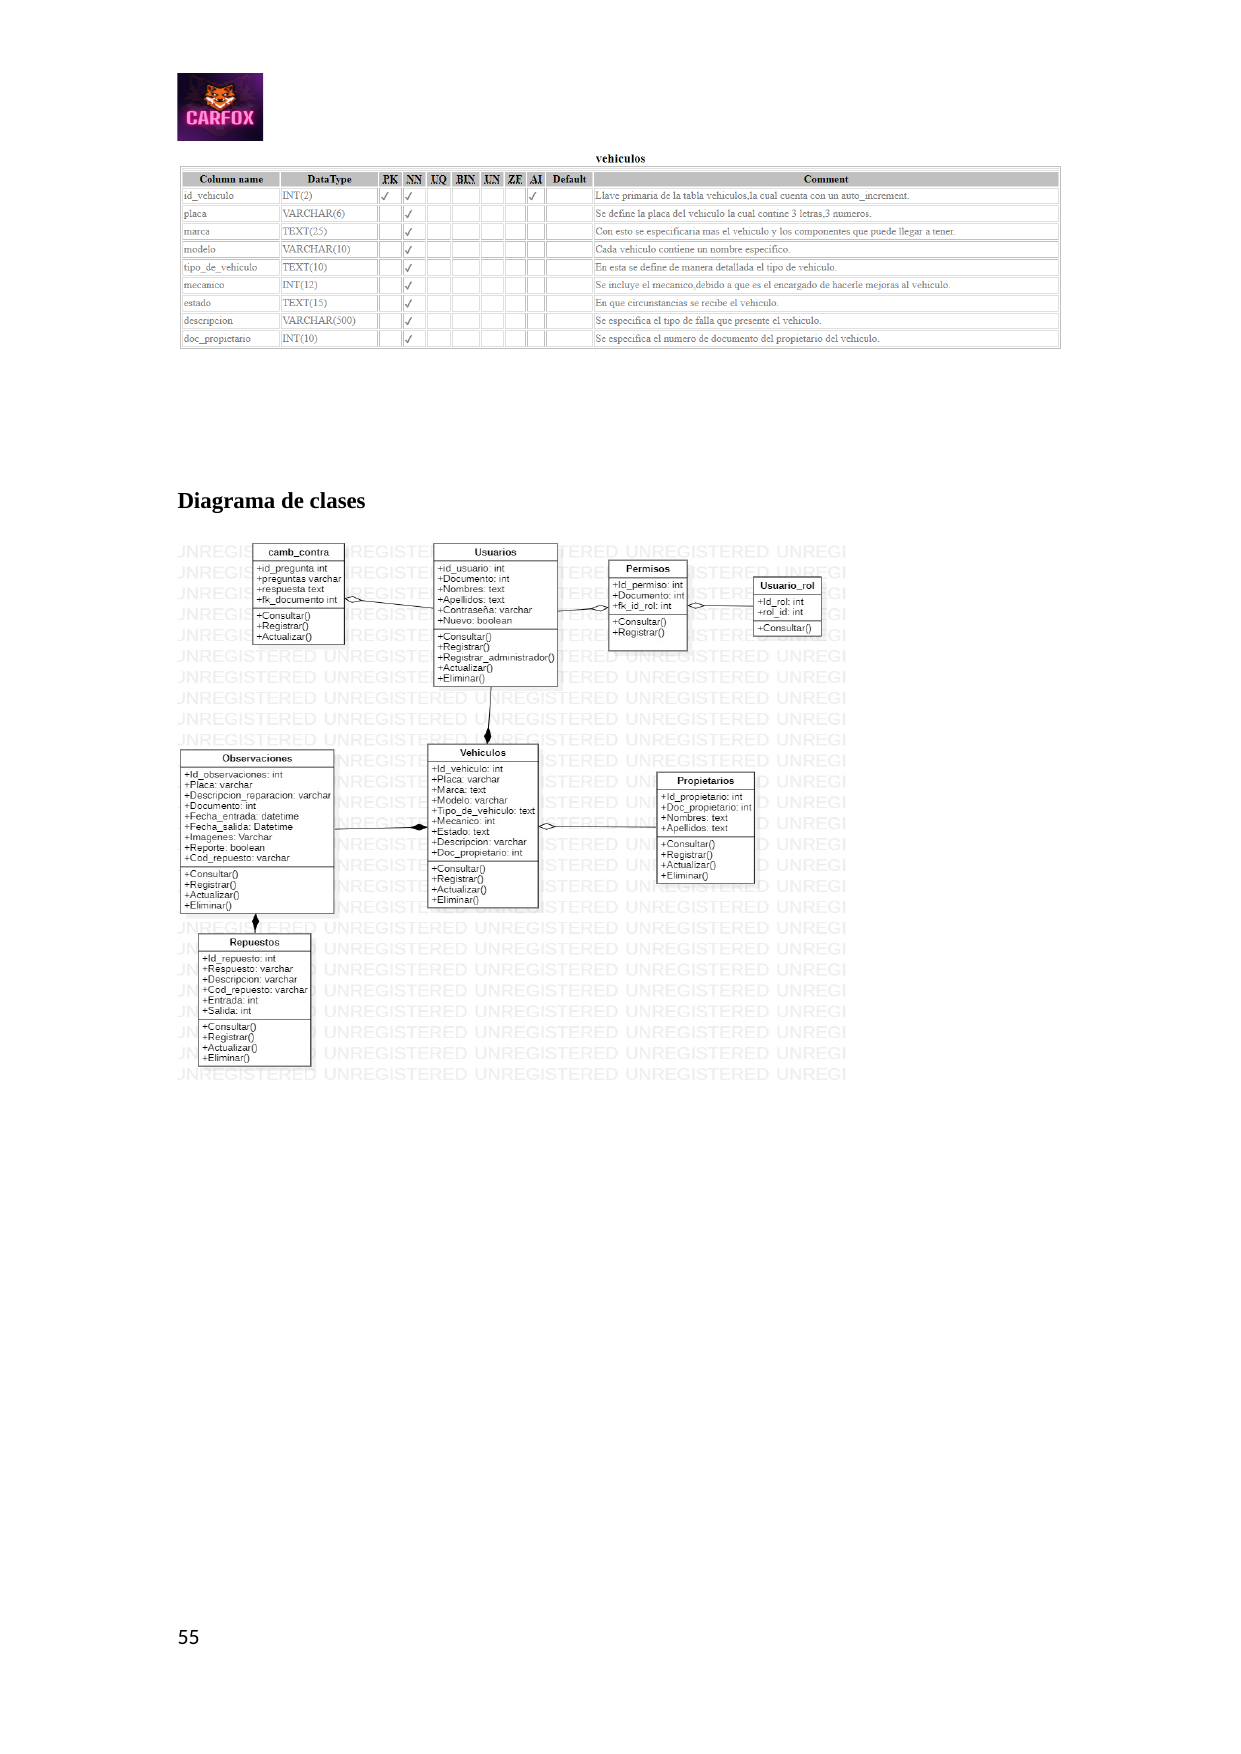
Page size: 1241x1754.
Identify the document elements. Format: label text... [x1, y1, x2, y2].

picture [177, 147, 1063, 356]
text Diagrama de clases [177, 488, 1063, 514]
picture [177, 73, 264, 141]
picture [177, 540, 846, 1088]
